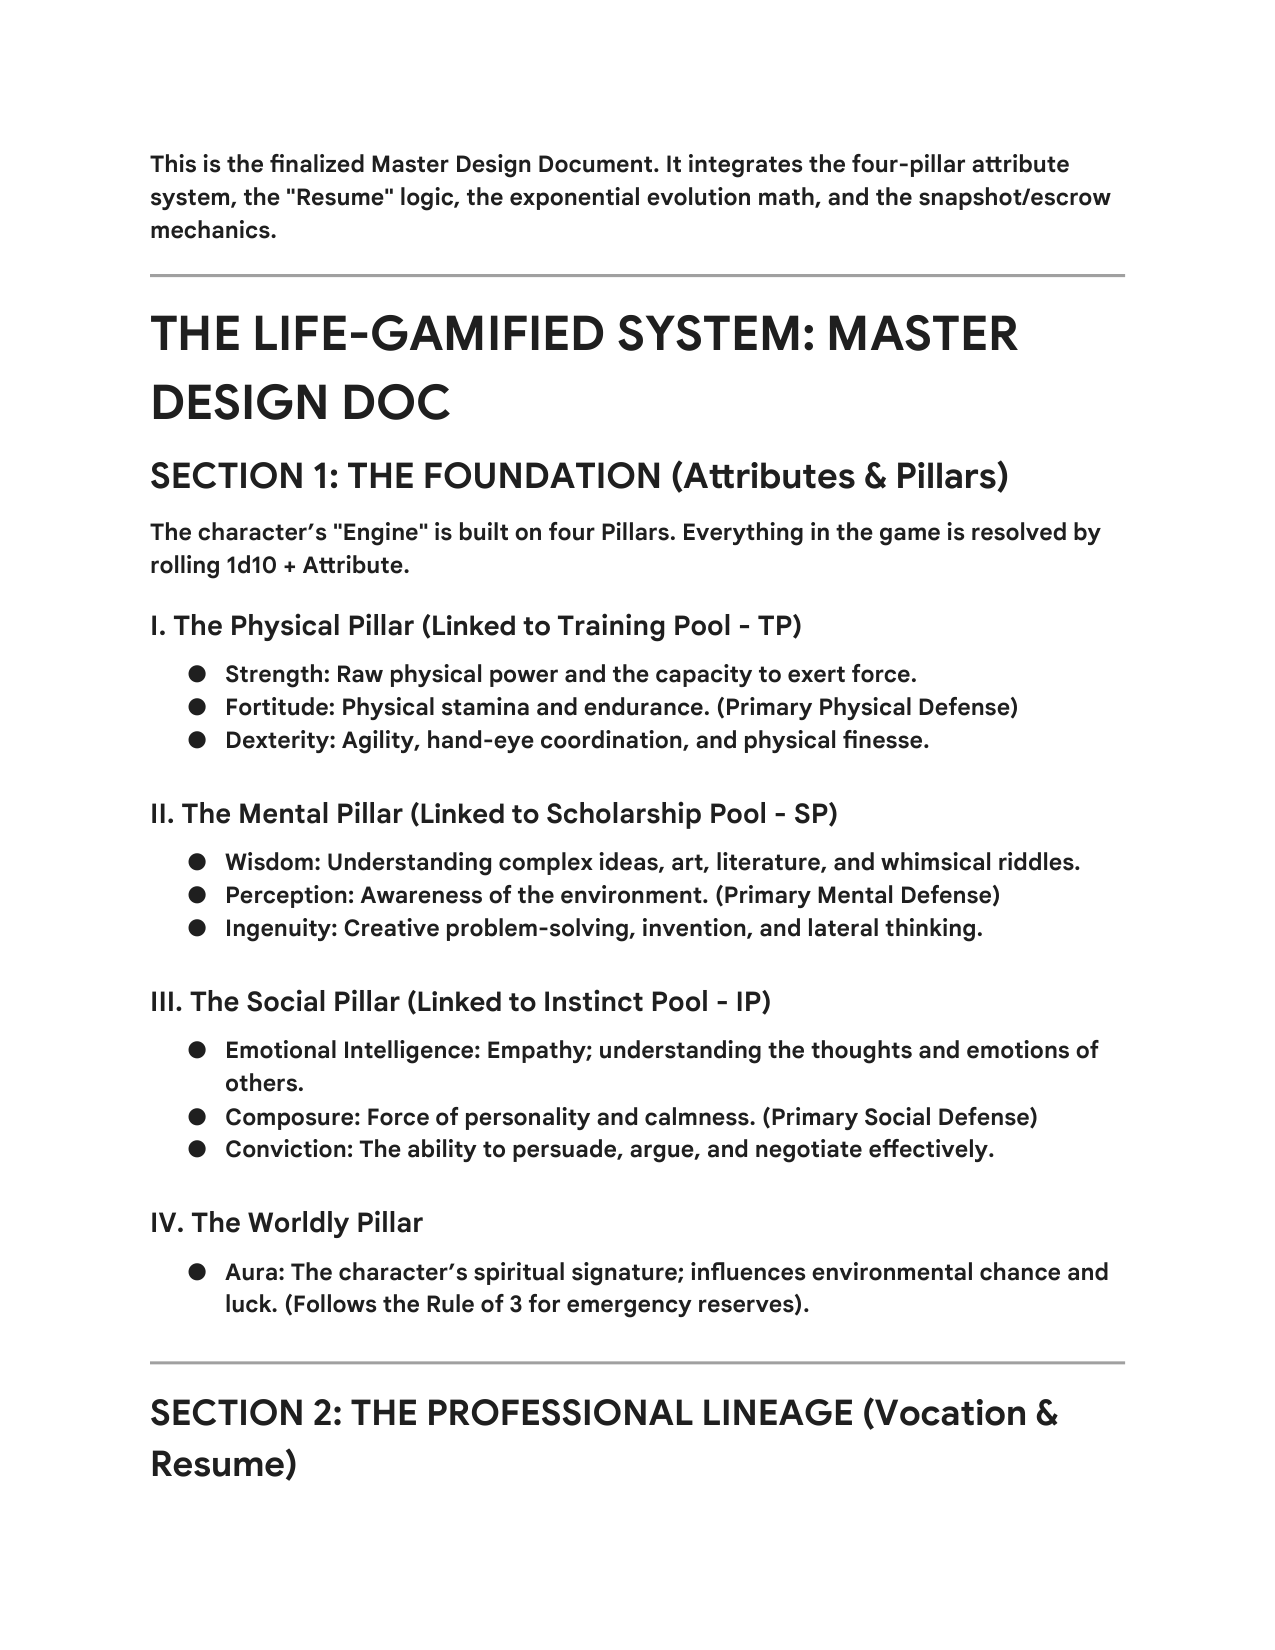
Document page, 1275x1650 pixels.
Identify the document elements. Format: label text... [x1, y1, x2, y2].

subtitle IV. The Worldly Pillar [150, 1206, 1125, 1240]
list Conviction: The ability to persuade, argue, and negotiate effectively. [187, 1136, 1125, 1164]
list Fortitude: Physical stamina and endurance. (Primary Physical Defense) [187, 694, 1125, 722]
subtitle SECTION 1: THE FOUNDATION (Attributes & Pillars) [150, 455, 1125, 499]
subtitle III. The Social Pillar (Linked to Instinct Pool - IP) [150, 985, 1125, 1019]
list Composure: Force of personality and calmness. (Primary Social Defense) [187, 1103, 1125, 1131]
list Perception: Awareness of the environment. (Primary Mental Defense) [187, 882, 1125, 910]
subtitle I. The Physical Pillar (Linked to Training Pool - TP) [150, 609, 1125, 643]
subtitle THE LIFE-GAMIFIED SYSTEM: MASTER DESIGN DOC [150, 304, 1125, 433]
list Dexterity: Agility, hand-eye coordination, and physical finesse. [187, 727, 1125, 755]
list Emotional Intelligence: Empathy; understanding the thoughts and emotions of others. [187, 1037, 1125, 1098]
list Strength: Raw physical power and the capacity to exert force. [187, 661, 1125, 689]
subtitle II. The Mental Pillar (Linked to Scholarship Pool - SP) [150, 797, 1125, 831]
list Aura: The character’s spiritual signature; influences environmental chance and luck. (Follows the Rule of 3 for emergency reserves). [187, 1258, 1125, 1319]
list Wisdom: Understanding complex ideas, art, literature, and whimsical riddles. [187, 849, 1125, 877]
subtitle SECTION 2: THE PROFESSIONAL LINEAGE (Vocation & Resume) [150, 1391, 1125, 1487]
text This is the finalized Master Design Document. It integrates the four-pillar attribute system, the "Resume" logic, the exponential evolution math, and the snapshot/escrow mechanics. [150, 150, 1125, 245]
text The character’s "Engine" is built on four Pillars. Everything in the game is resolved by rolling 1d10 + Attribute. [150, 518, 1125, 580]
list Ingenuity: Creative problem-solving, invention, and lateral thinking. [187, 915, 1125, 943]
